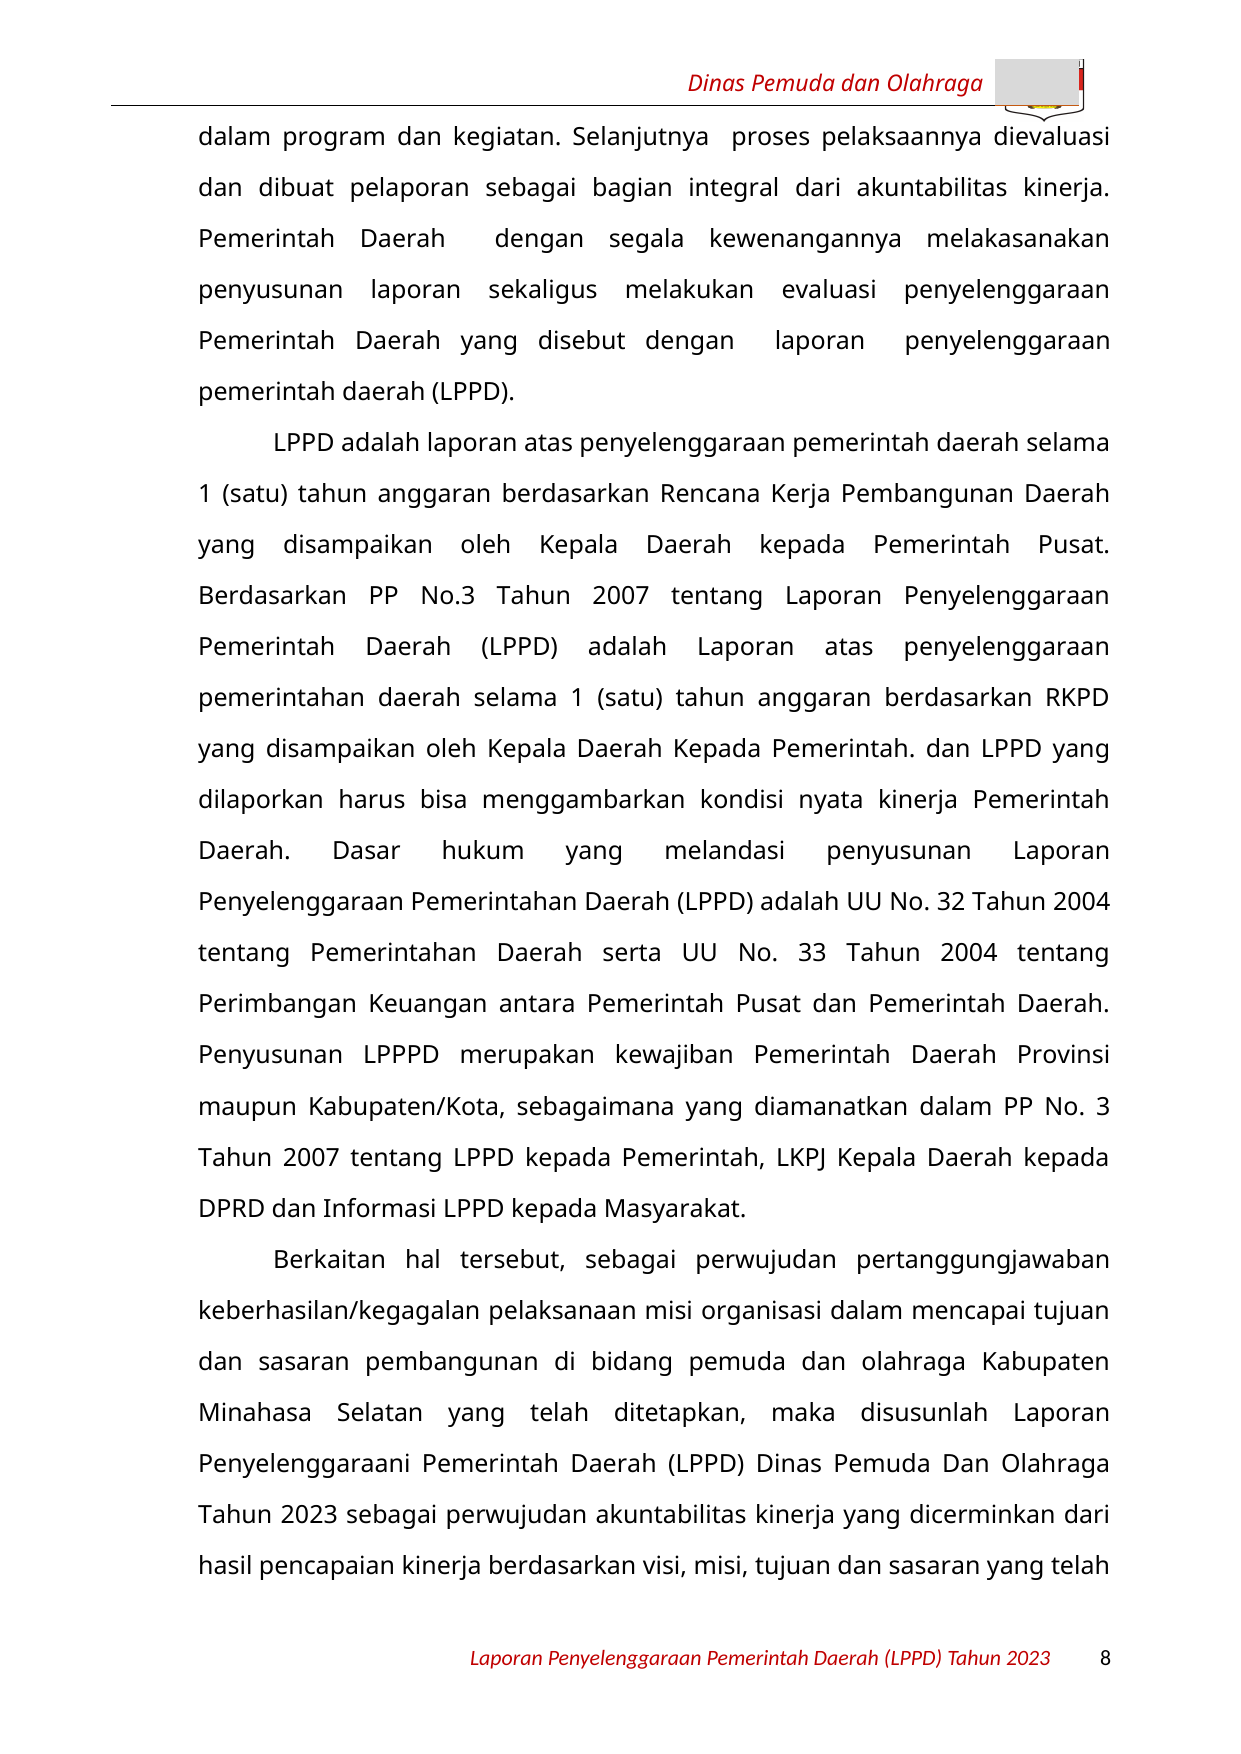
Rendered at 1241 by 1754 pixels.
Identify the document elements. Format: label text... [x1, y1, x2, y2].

list LPPD adalah laporan atas penyelenggaraan pemerintah daerah selama 1 (satu) tahun anggaran berdasarkan Rencana Kerja Pembangunan Daerah yang disampaikan oleh Kepala Daerah kepada Pemerintah Pusat. Berdasarkan PP No.3 Tahun 2007 tentang Laporan Penyelenggaraan Pemerintah Daerah (LPPD) adalah Laporan atas penyelenggaraan pemerintahan daerah selama 1 (satu) tahun anggaran berdasarkan RKPD yang disampaikan oleh Kepala Daerah Kepada Pemerintah. dan LPPD yang dilaporkan harus bisa menggambarkan kondisi nyata kinerja Pemerintah Daerah. Dasar hukum yang melandasi penyusunan Laporan Penyelenggaraan Pemerintahan Daerah (LPPD) adalah UU No. 32 Tahun 2004 tentang Pemerintahan Daerah serta UU No. 33 Tahun 2004 tentang Perimbangan Keuangan antara Pemerintah Pusat dan Pemerintah Daerah. Penyusunan LPPPD merupakan kewajiban Pemerintah Daerah Provinsi maupun Kabupaten/Kota, sebagaimana yang diamanatkan dalam PP No. 3 Tahun 2007 tentang LPPD kepada Pemerintah, LKPJ Kepala Daerah kepada DPRD dan Informasi LPPD kepada Masyarakat. [198, 424, 1111, 1224]
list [198, 118, 1111, 408]
picture [1004, 59, 1085, 118]
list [198, 1241, 1111, 1582]
